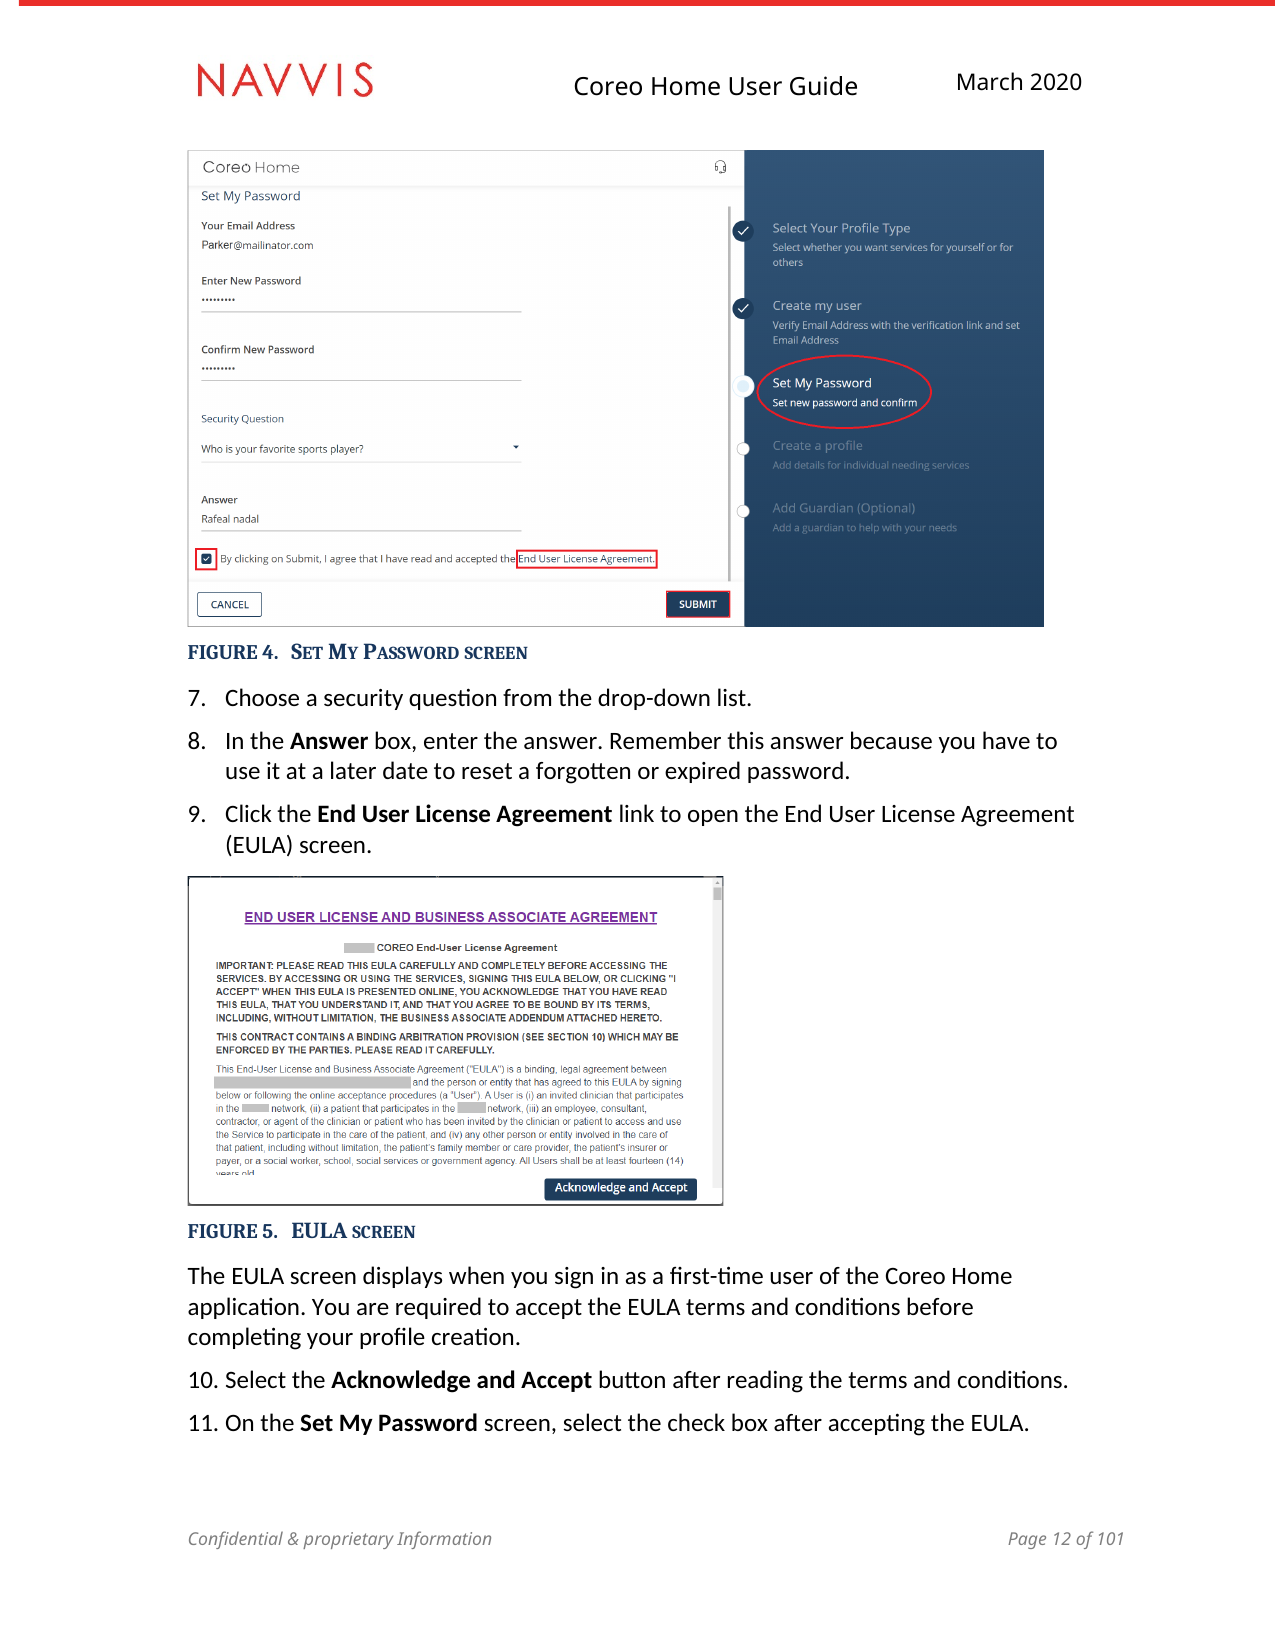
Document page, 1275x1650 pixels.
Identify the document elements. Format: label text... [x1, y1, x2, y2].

picture [187, 876, 724, 1206]
list On the Set My Password screen, select the check box after accepting the EULA. [187, 1407, 1087, 1438]
list Choose a security question from the drop-down list. [187, 682, 1087, 712]
list Click the End User License Agreement link to open the End User License Agreement (EULA) screen. [187, 798, 1087, 859]
picture [187, 55, 383, 104]
text The EULA screen displays when you sign in as a first-time user of the Coreo Home application. You are required to accept the EULA terms and conditions before completing your profile creation. [187, 1260, 1087, 1352]
text EULA screen [187, 1218, 1087, 1244]
text Set My Password screen [187, 639, 1087, 666]
picture [187, 150, 1044, 627]
list In the Answer box, enter the answer. Remember this answer because you have to use it at a later date to reset a forgotten or expired password. [187, 725, 1087, 786]
list Select the Acknowledge and Accept button after reading the terms and conditions. [187, 1364, 1087, 1395]
